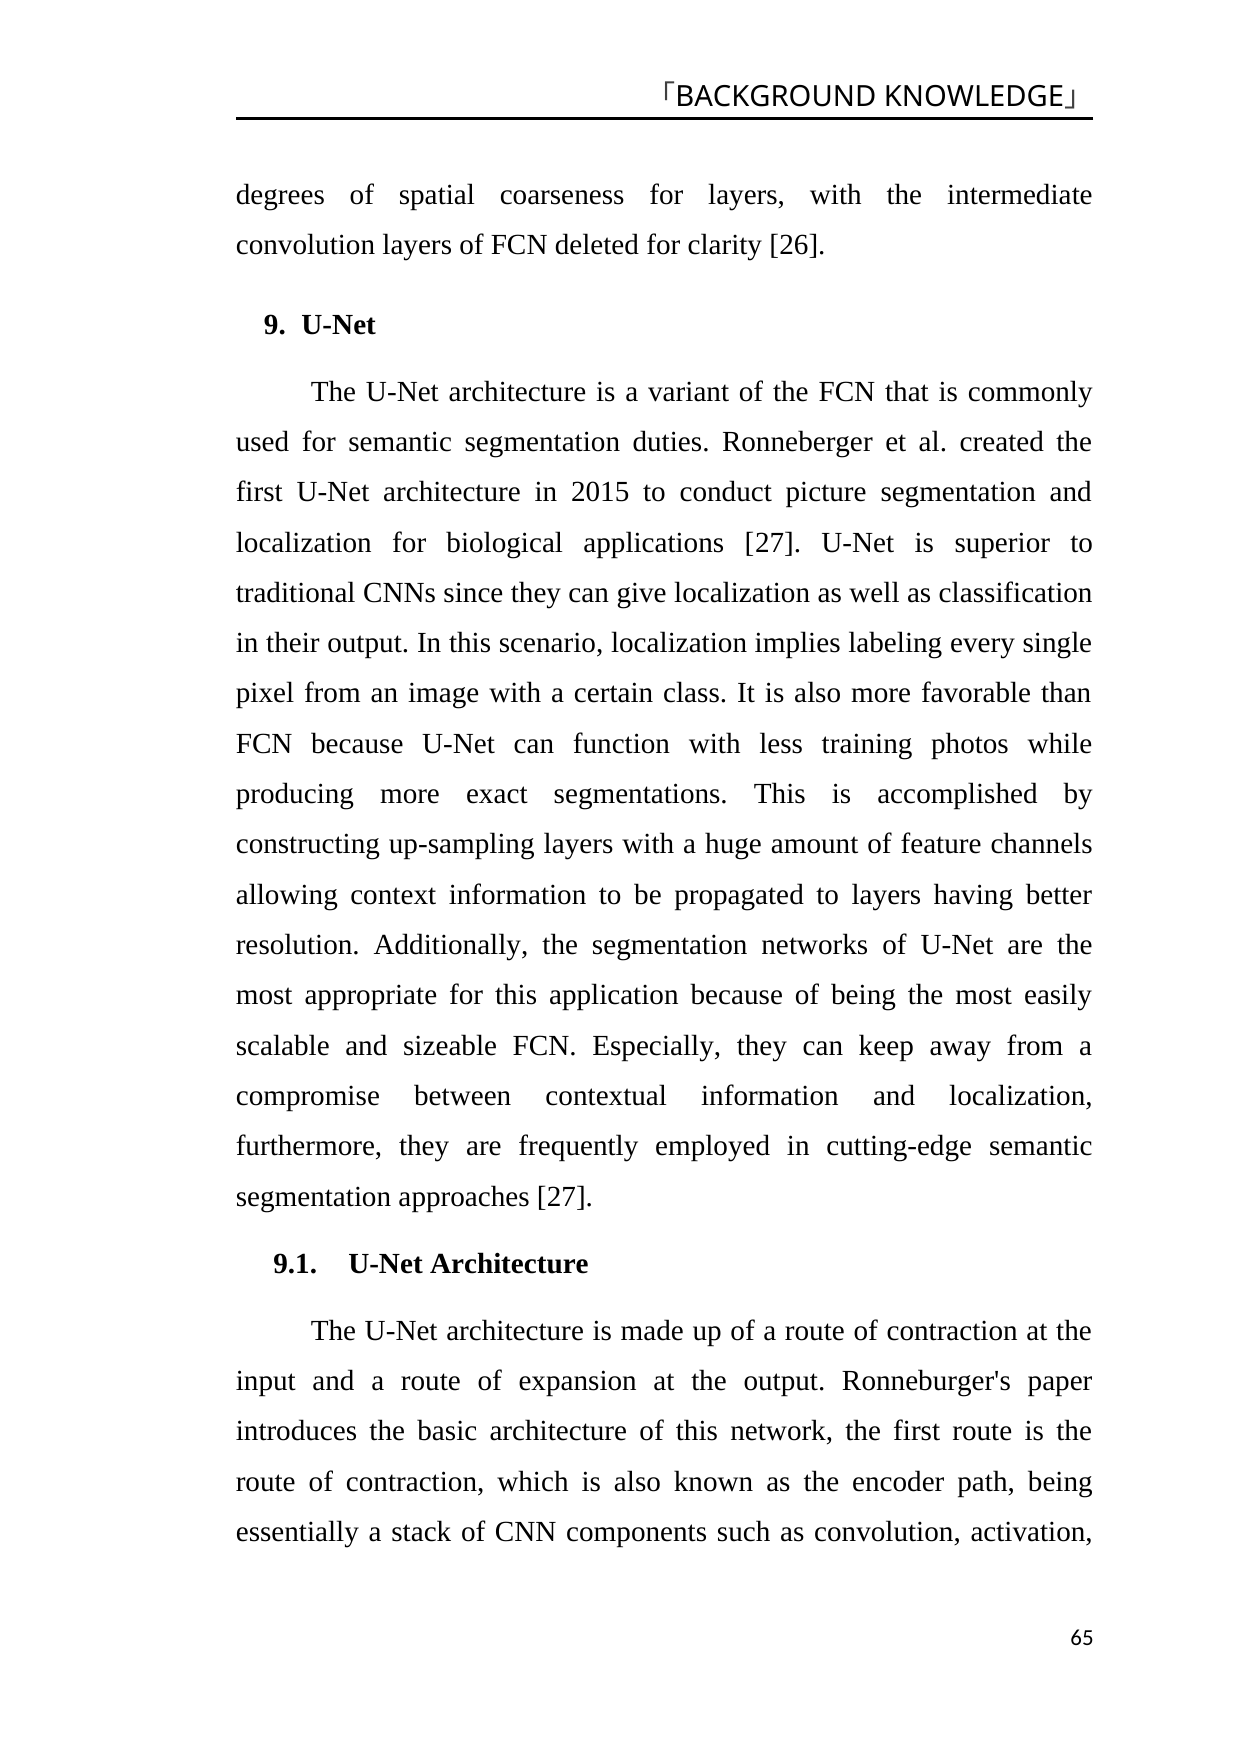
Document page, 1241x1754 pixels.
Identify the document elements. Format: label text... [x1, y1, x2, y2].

subtitle U-Net Architecture [273, 1246, 1093, 1279]
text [236, 1313, 1093, 1547]
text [236, 177, 1093, 261]
subtitle U-Net [264, 307, 1093, 340]
text The U-Net architecture is a variant of the FCN that is commonly used for semantic segmentation duties. Ronneberger et al. created the first U-Net architecture in 2015 to conduct picture segmentation and localization for biological applications [27]. U-Net is superior to traditional CNNs since they can give localization as well as classification in their output. In this scenario, localization implies labeling every single pixel from an image with a certain class. It is also more favorable than FCN because U-Net can function with less training photos while producing more exact segmentations. This is accomplished by constructing up-sampling layers with a huge amount of feature channels allowing context information to be propagated to layers having better resolution. Additionally, the segmentation networks of U-Net are the most appropriate for this application because of being the most easily scalable and sizeable FCN. Especially, they can keep away from a compromise between contextual information and localization, furthermore, they are frequently employed in cutting-edge semantic segmentation approaches [27]. [236, 374, 1093, 1212]
